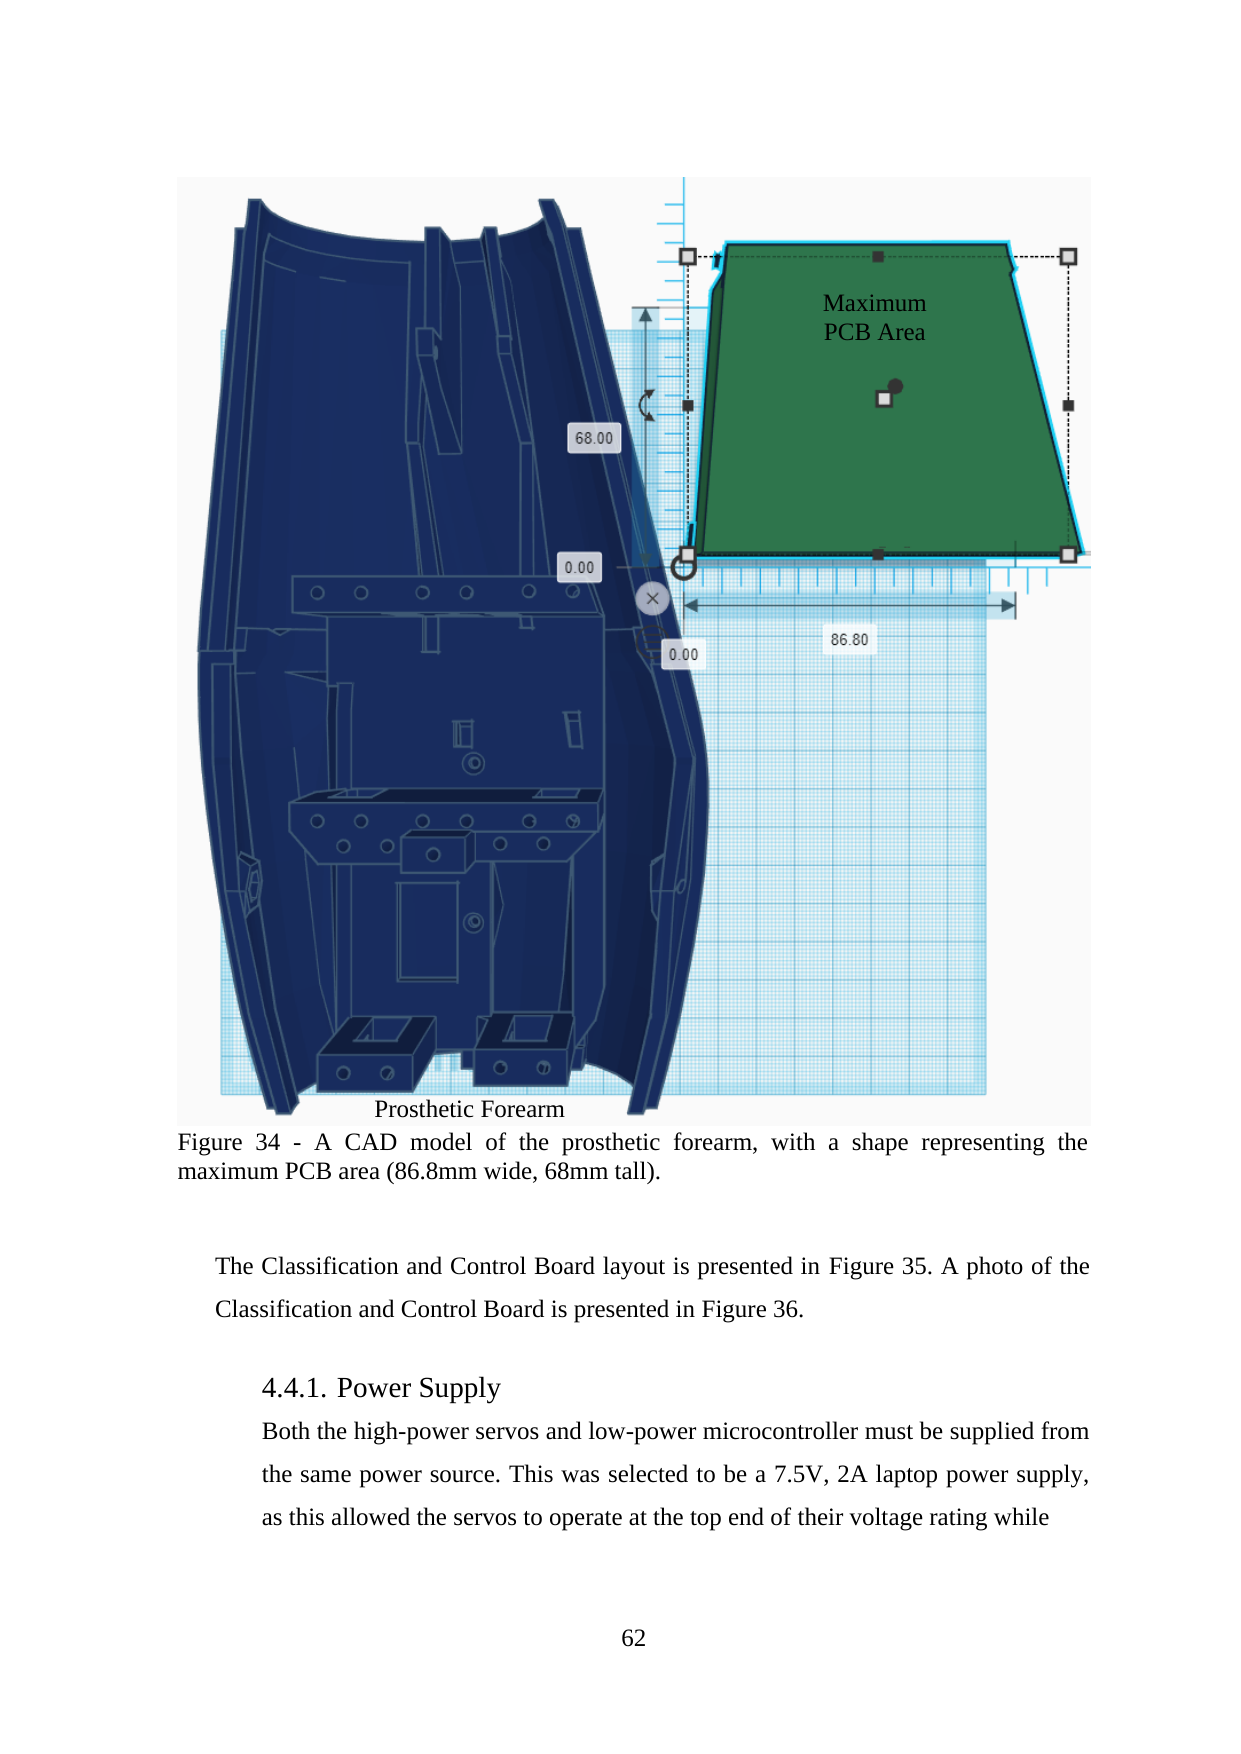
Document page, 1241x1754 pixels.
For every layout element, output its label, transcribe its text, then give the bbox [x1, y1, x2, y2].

text Both the high-power servos and low-power microcontroller must be supplied from the same power source. This was selected to be a 7.5V, 2A laptop power supply, as this allowed the servos to operate at the top end of their voltage rating while [262, 1416, 1090, 1531]
subtitle Power Supply [262, 1370, 1090, 1404]
text The Classification and Control Board layout is presented in Figure 35. A photo of the Classification and Control Board is presented in Figure 36. [215, 1251, 1090, 1323]
text Figure 34 - A CAD model of the prosthetic forearm, with a shape representing the maximum PCB area (86.8mm wide, 68mm tall). [177, 1126, 1090, 1185]
picture [177, 177, 1091, 1126]
